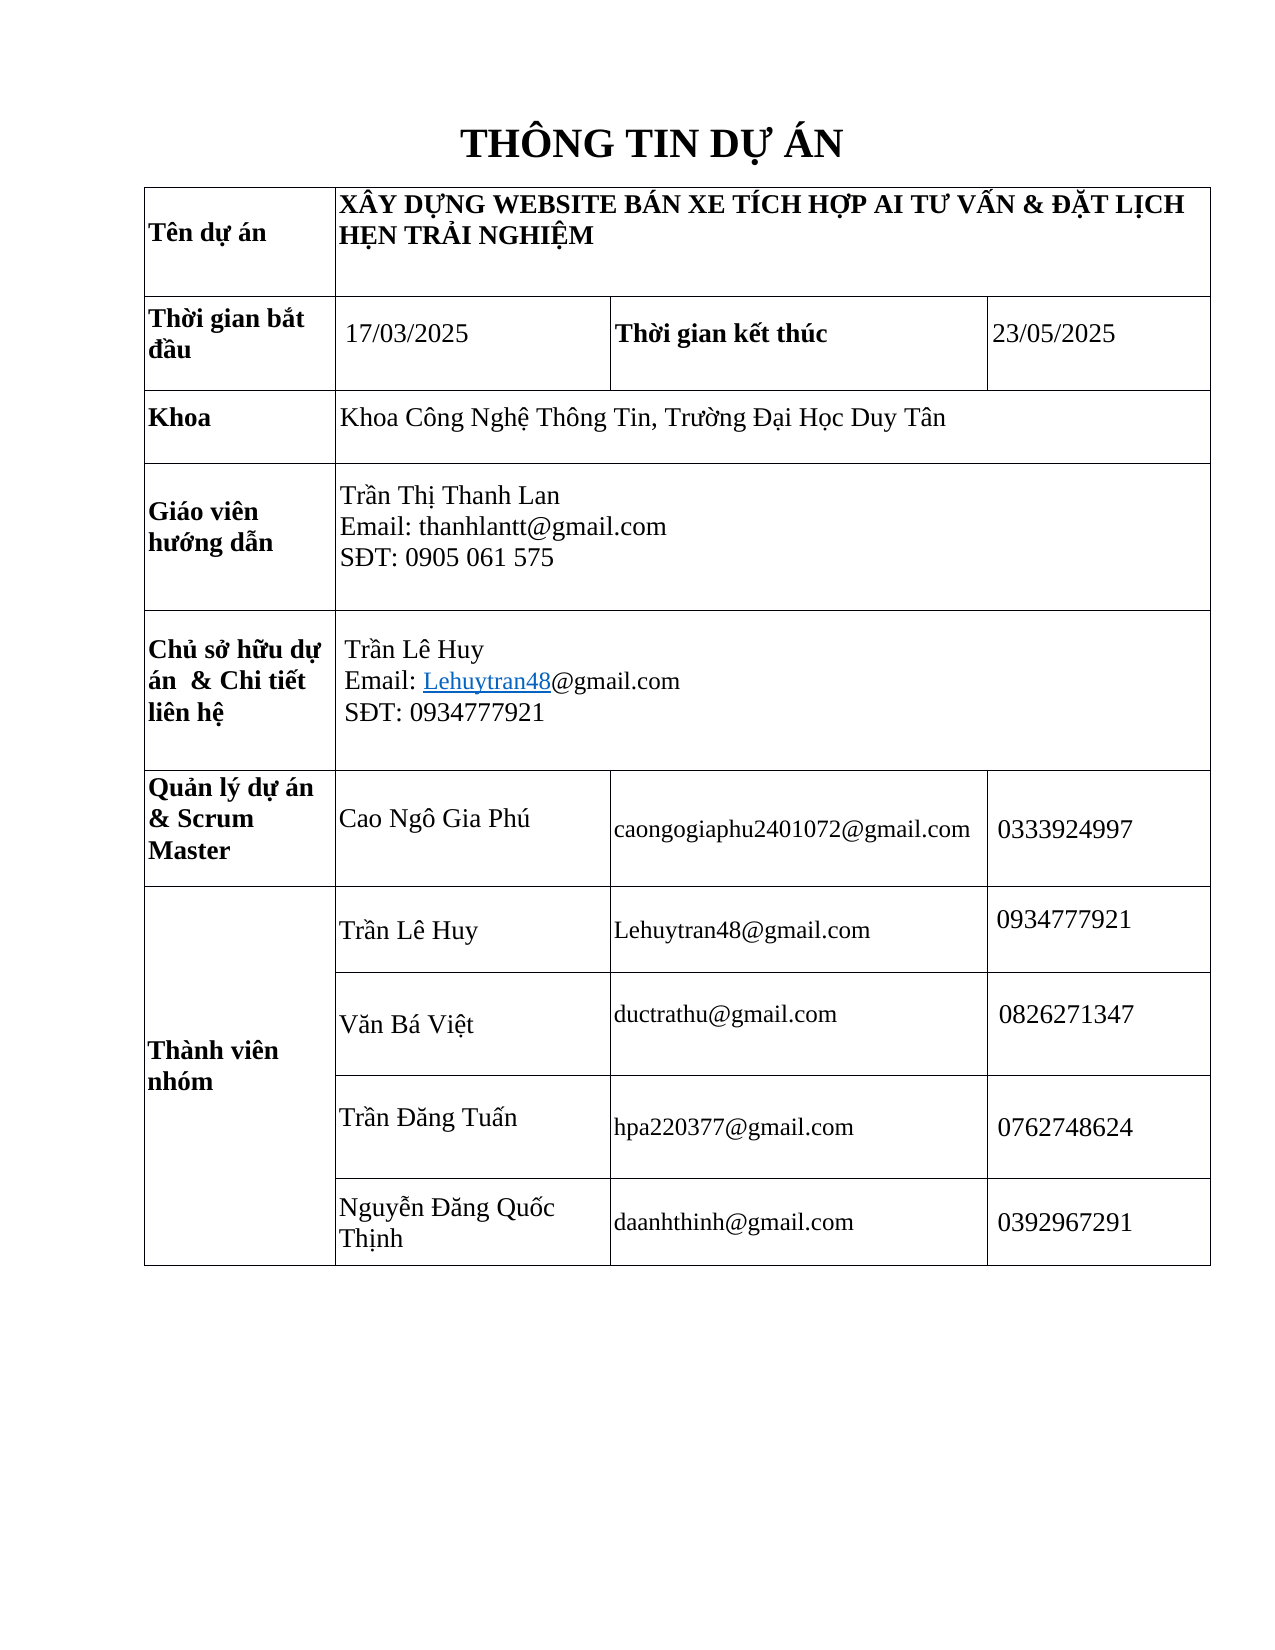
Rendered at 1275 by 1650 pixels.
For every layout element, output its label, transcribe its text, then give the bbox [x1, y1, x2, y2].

table_cell Thời gian kết thúc [611, 297, 987, 390]
table_cell Khoa [145, 391, 335, 462]
table_cell caongogiaphu2401072@gmail.com [611, 771, 987, 886]
table_cell Khoa Công Nghệ Thông Tin, Trường Đại Học Duy Tân [336, 391, 1210, 462]
table_cell 0333924997 [988, 771, 1210, 886]
table_cell hpa220377@gmail.com [611, 1076, 987, 1177]
table_cell Giáo viên hướng dẫn [145, 464, 335, 609]
text THÔNG TIN DỰ ÁN [147, 118, 1156, 166]
table_cell Quản lý dự án & Scrum Master [145, 771, 335, 886]
table_cell Lehuytran48@gmail.com [611, 887, 987, 972]
table_header Tên dự án [145, 188, 335, 296]
table_cell 0826271347 [988, 973, 1210, 1075]
table_cell daanhthinh@gmail.com [611, 1179, 987, 1265]
table_cell 0934777921 [988, 887, 1210, 972]
table_cell 17/03/2025 [336, 297, 610, 390]
table_cell Trần Đăng Tuấn [336, 1076, 610, 1177]
table_cell 0392967291 [988, 1179, 1210, 1265]
table_cell Văn Bá Việt [336, 973, 610, 1075]
table_header XÂY DỰNG WEBSITE BÁN XE TÍCH HỢP AI TƯ VẤN & ĐẶT LỊCH HẸN TRẢI NGHIỆM [336, 188, 1210, 296]
table_cell ductrathu@gmail.com [611, 973, 987, 1075]
table_cell Thời gian bắt đầu [145, 297, 335, 390]
table_cell Trần Lê Huy [336, 887, 610, 972]
table_cell 23/05/2025 [988, 297, 1210, 390]
table_cell Chủ sở hữu dự án & Chi tiết liên hệ [145, 611, 335, 770]
table_cell Cao Ngô Gia Phú [336, 771, 610, 886]
table_cell 0762748624 [988, 1076, 1210, 1177]
table_cell Trần Lê Huy Email: Lehuytran48@gmail.com SĐT: 0934777921 [336, 611, 1210, 770]
table_cell Trần Thị Thanh Lan Email: thanhlantt@gmail.com SĐT: 0905 061 575 [336, 464, 1210, 609]
table_cell Thành viên nhóm [145, 887, 335, 1265]
table_cell Nguyễn Đăng Quốc Thịnh [336, 1179, 610, 1265]
